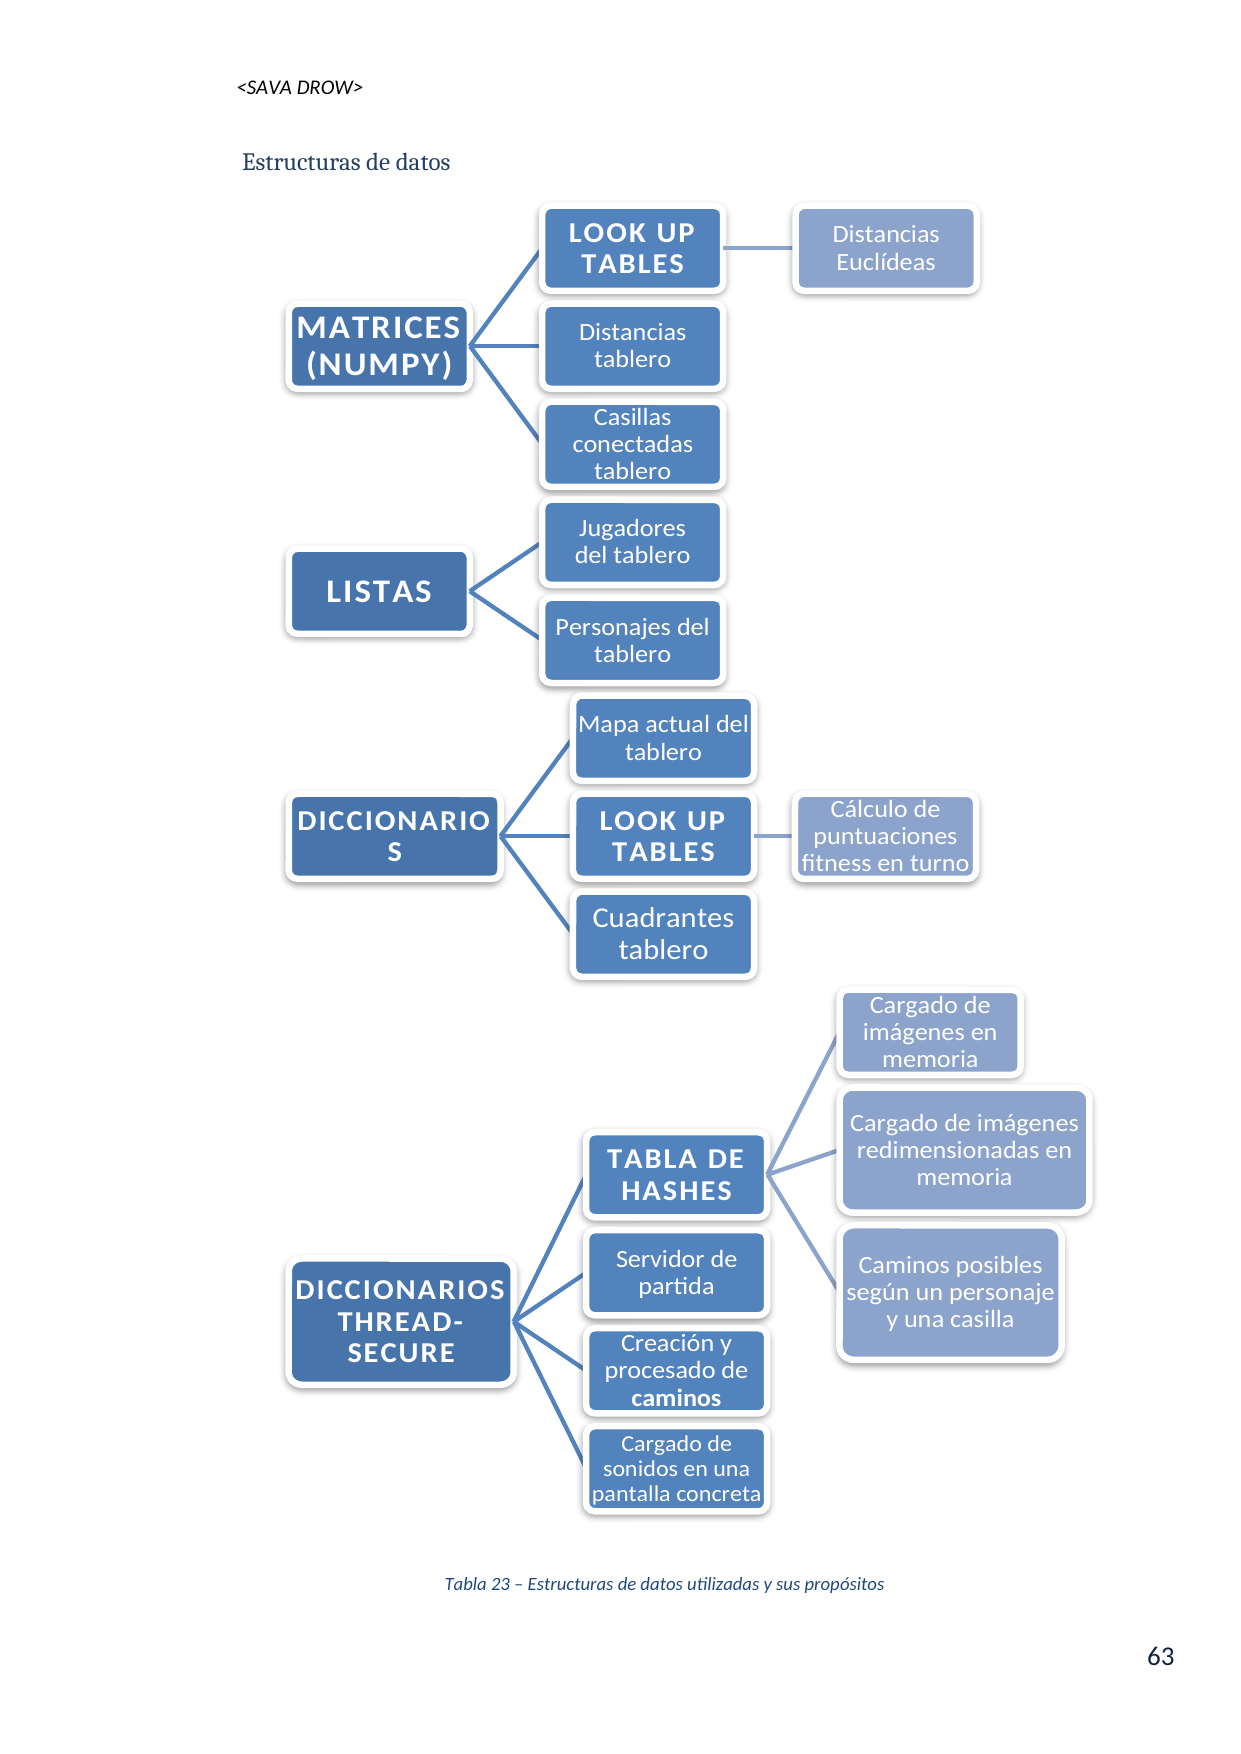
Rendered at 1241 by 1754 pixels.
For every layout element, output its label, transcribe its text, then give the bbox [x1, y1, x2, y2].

subtitle Estructuras de datos [236, 148, 1092, 176]
